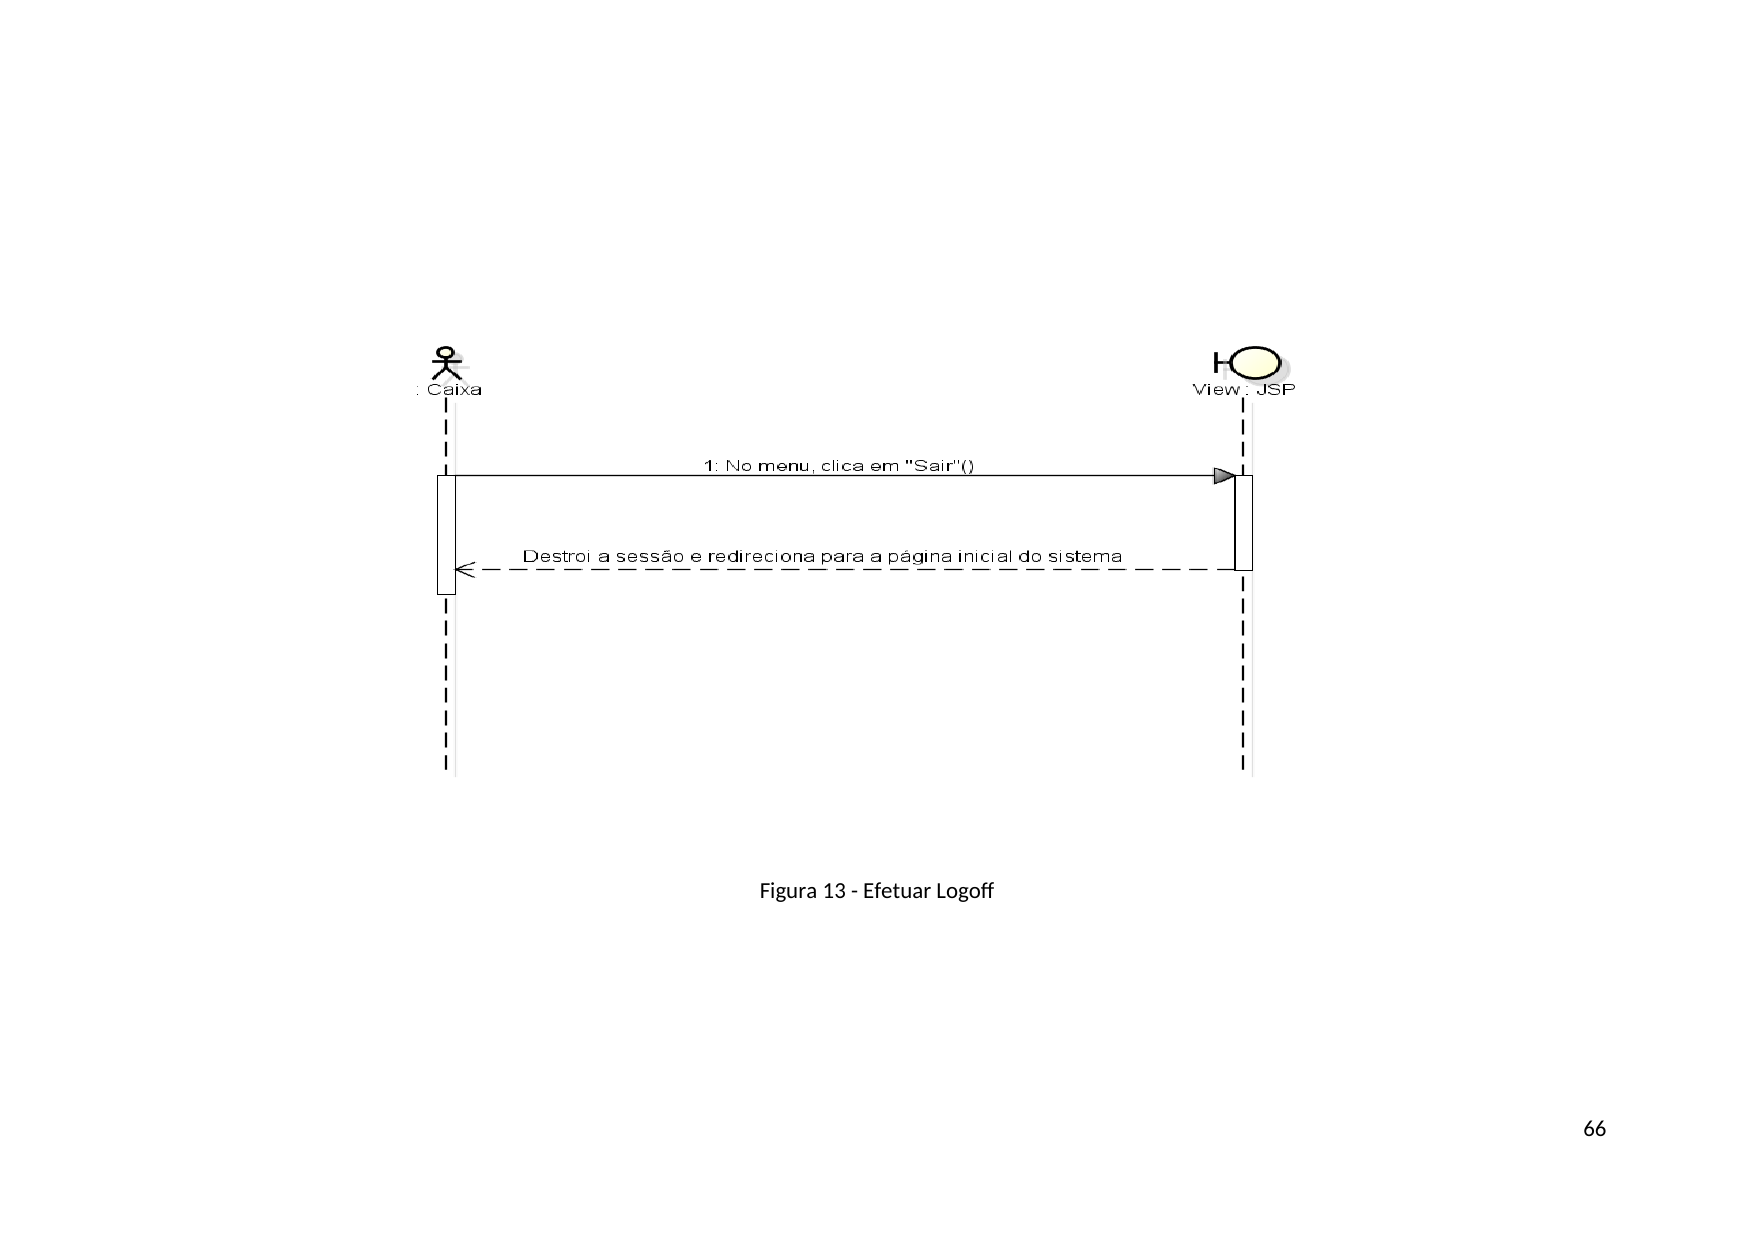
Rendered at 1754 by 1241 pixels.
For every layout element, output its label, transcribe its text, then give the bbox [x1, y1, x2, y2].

picture [402, 338, 1352, 851]
text Figura 13 - Efetuar Logoff [148, 876, 1606, 904]
